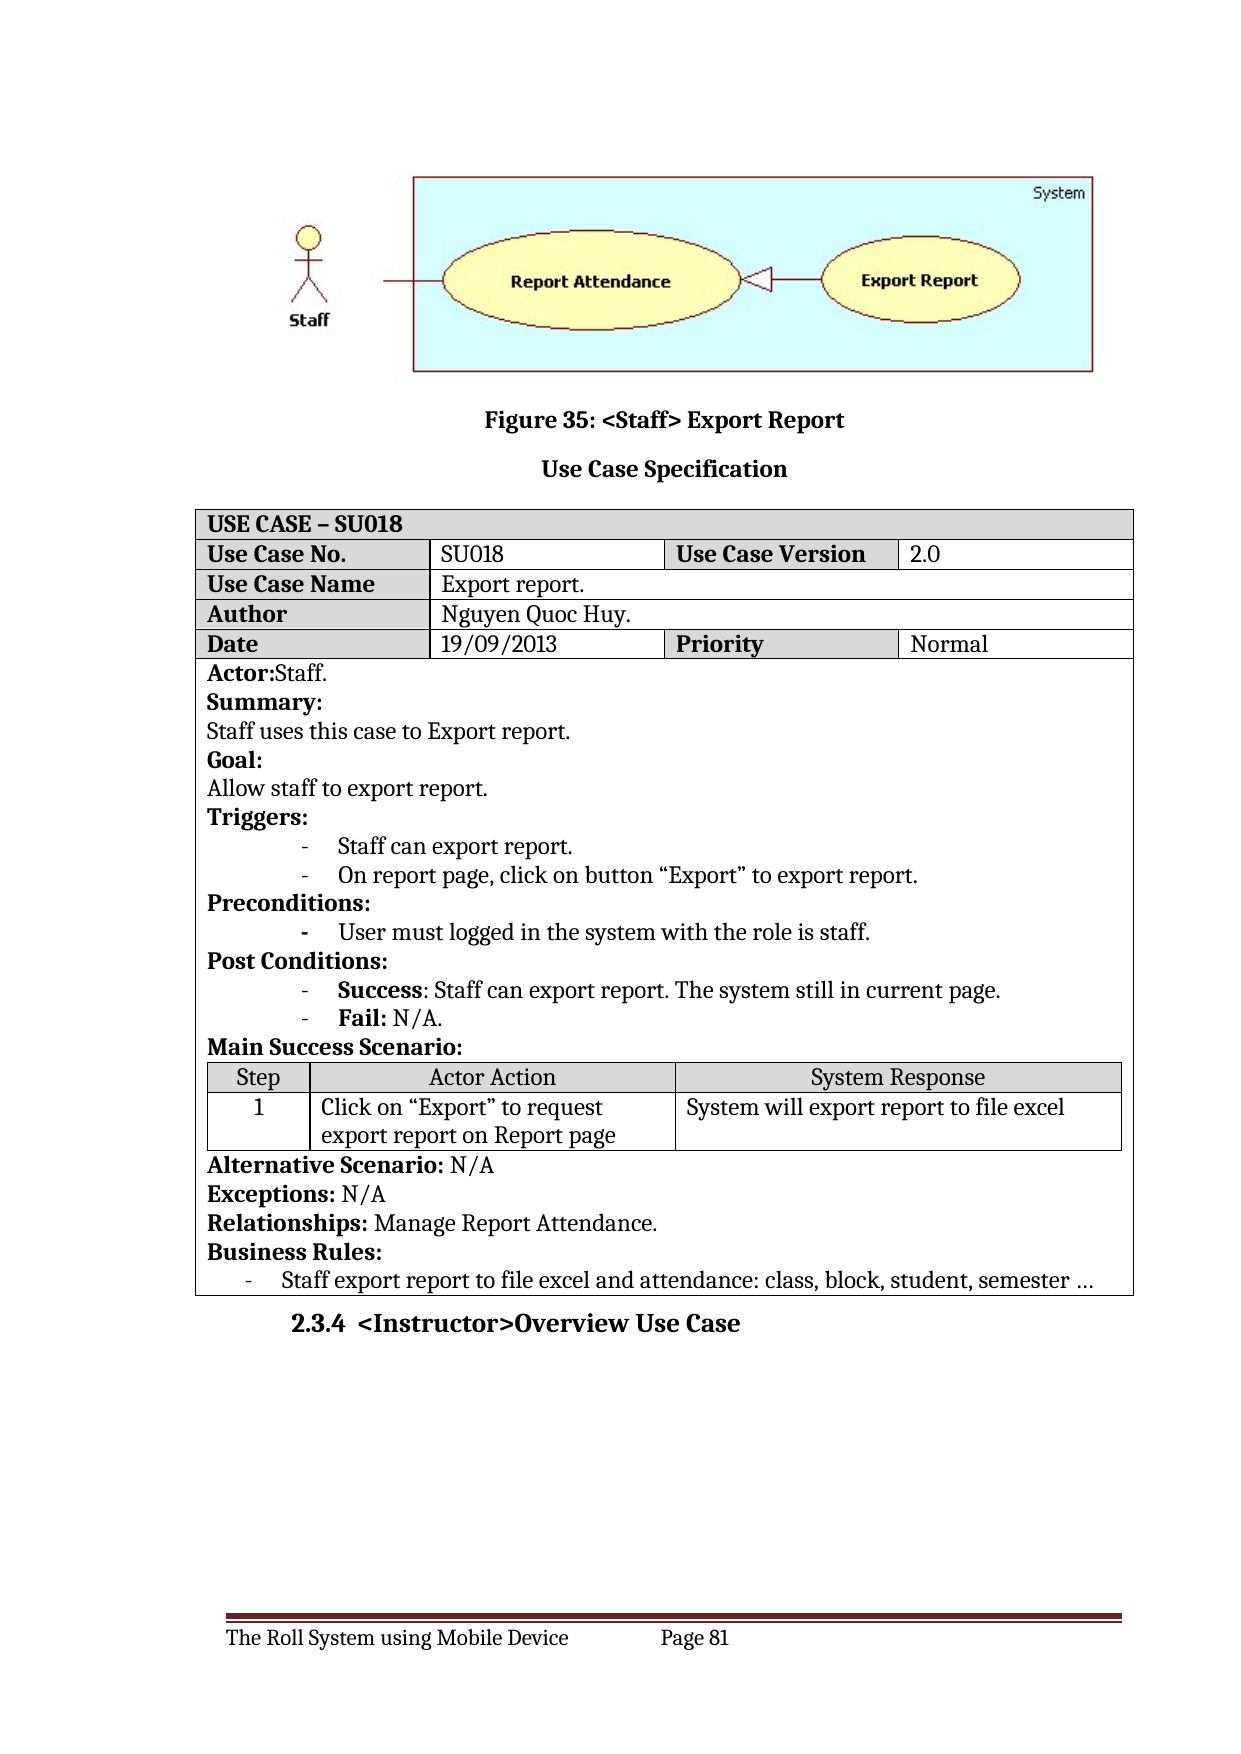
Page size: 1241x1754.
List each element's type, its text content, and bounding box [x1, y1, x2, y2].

table_cell Date [196, 630, 429, 658]
picture [206, 147, 1123, 402]
table_cell Actor:Staff. Summary: Staff uses this case to Export report. Goal: Allow staff to export report. Triggers: Staff can export report. On report page, click on button “Export” to export report. Preconditions: User must logged in the system with the role is staff. Post Conditions: Success: Staff can export report. The system still in current page. Fail: N/A. Main Success Scenario: Alternative Scenario: N/A Exceptions: N/A Relationships: Manage Report Attendance. Business Rules: Staff export report to file excel and attendance: class, block, student, semester … [196, 659, 1133, 1295]
table_cell Normal [899, 630, 1133, 658]
text Figure 35: <Staff> Export Report [207, 406, 1122, 434]
table_cell Use Case Version [665, 540, 898, 569]
table_cell SU018 [431, 540, 664, 569]
table_cell Export report. [431, 570, 1133, 599]
table_header USE CASE – SU018 [196, 510, 1133, 539]
table_cell Author [196, 600, 429, 628]
subtitle Use Case Specification [207, 455, 1122, 484]
subtitle <Instructor>Overview Use Case [291, 1308, 1122, 1339]
table_cell Use Case No. [196, 540, 429, 569]
table_cell Nguyen Quoc Huy. [431, 600, 1133, 628]
table_cell Priority [665, 630, 898, 658]
table_cell Use Case Name [196, 570, 429, 599]
table_cell 19/09/2013 [431, 630, 664, 658]
table_cell 2.0 [899, 540, 1133, 569]
